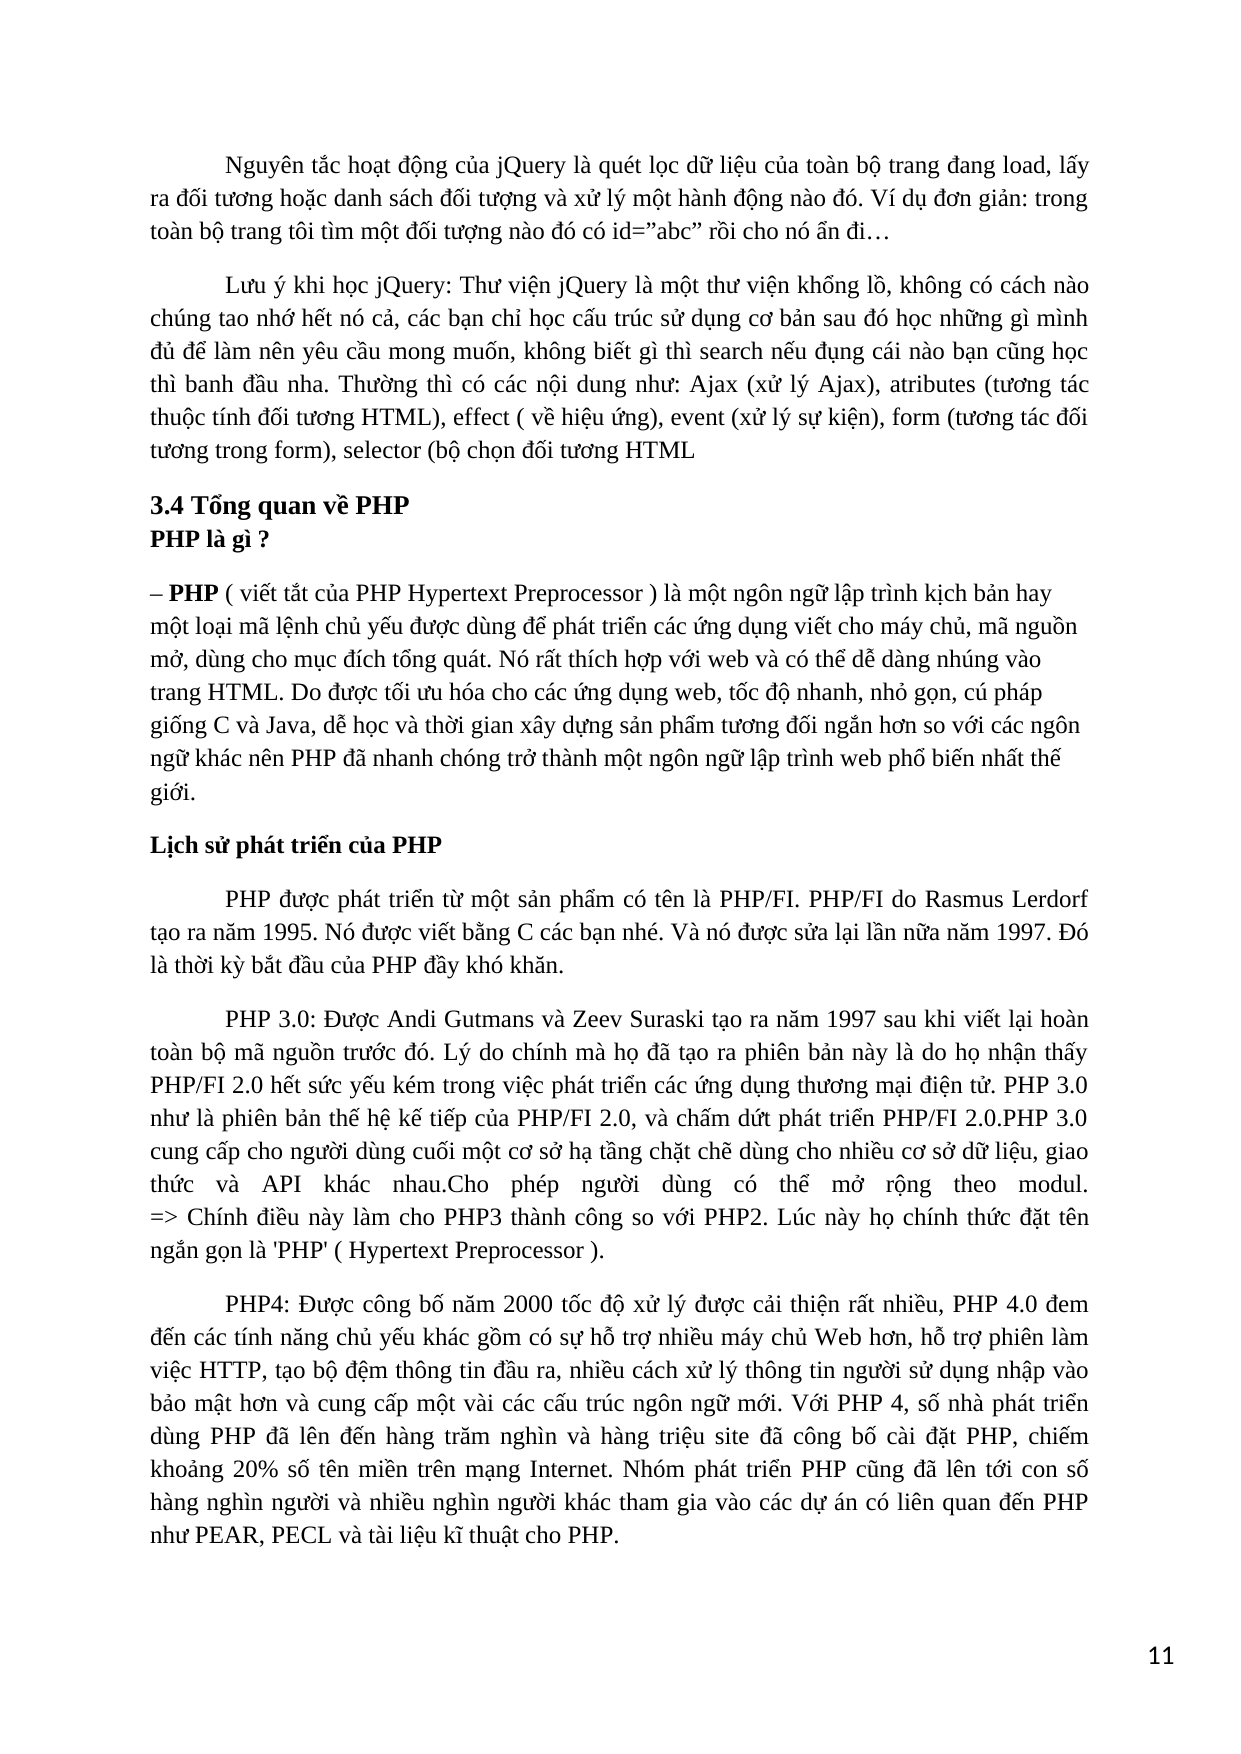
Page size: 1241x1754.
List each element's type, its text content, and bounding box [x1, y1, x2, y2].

text Lịch sử phát triển của PHP [150, 830, 1090, 859]
text Lưu ý khi học jQuery: Thư viện jQuery là một thư viện khổng lồ, không có cách nào chúng tao nhớ hết nó cả, các bạn chỉ học cấu trúc sử dụng cơ bản sau đó học những gì mình đủ để làm nên yêu cầu mong muốn, không biết gì thì search nếu đụng cái nào bạn cũng học thì banh đầu nha. Thường thì có các nội dung như: Ajax (xử lý Ajax), atributes (tương tác thuộc tính đối tương HTML), effect ( về hiệu ứng), event (xử lý sự kiện), form (tương tác đối tương trong form), selector (bộ chọn đối tương HTML [150, 270, 1090, 464]
text PHP được phát triển từ một sản phẩm có tên là PHP/FI. PHP/FI do Rasmus Lerdorf tạo ra năm 1995. Nó được viết bằng C các bạn nhé. Và nó được sửa lại lần nữa năm 1997. Đó là thời kỳ bắt đầu của PHP đầy khó khăn. [150, 884, 1090, 979]
text PHP là gì ? [150, 524, 1090, 553]
subtitle 3.4 Tổng quan về PHP [150, 489, 1090, 520]
text Nguyên tắc hoạt động của jQuery là quét lọc dữ liệu của toàn bộ trang đang load, lấy ra đối tương hoặc danh sách đối tượng và xử lý một hành động nào đó. Ví dụ đơn giản: trong toàn bộ trang tôi tìm một đối tượng nào đó có id=”abc” rồi cho nó ẩn đi… [150, 150, 1090, 245]
text PHP 3.0: Được Andi Gutmans và Zeev Suraski tạo ra năm 1997 sau khi viết lại hoàn toàn bộ mã nguồn trước đó. Lý do chính mà họ đã tạo ra phiên bản này là do họ nhận thấy PHP/FI 2.0 hết sức yếu kém trong việc phát triển các ứng dụng thương mại điện tử. PHP 3.0 như là phiên bản thế hệ kế tiếp của PHP/FI 2.0, và chấm dứt phát triển PHP/FI 2.0.PHP 3.0 cung cấp cho người dùng cuối một cơ sở hạ tầng chặt chẽ dùng cho nhiều cơ sở dữ liệu, giao thức và API khác nhau.Cho phép người dùng có thể mở rộng theo modul. => Chính điều này làm cho PHP3 thành công so với PHP2. Lúc này họ chính thức đặt tên ngắn gọn là 'PHP' ( Hypertext Preprocessor ). [150, 1004, 1090, 1264]
text – PHP ( viết tắt của PHP Hypertext Preprocessor ) là một ngôn ngữ lập trình kịch bản hay một loại mã lệnh chủ yếu được dùng để phát triển các ứng dụng viết cho máy chủ, mã nguồn mở, dùng cho mục đích tổng quát. Nó rất thích hợp với web và có thể dễ dàng nhúng vào trang HTML. Do được tối ưu hóa cho các ứng dụng web, tốc độ nhanh, nhỏ gọn, cú pháp giống C và Java, dễ học và thời gian xây dựng sản phẩm tương đối ngắn hơn so với các ngôn ngữ khác nên PHP đã nhanh chóng trở thành một ngôn ngữ lập trình web phổ biến nhất thế giới. [150, 578, 1090, 805]
text PHP4: Được công bố năm 2000 tốc độ xử lý được cải thiện rất nhiều, PHP 4.0 đem đến các tính năng chủ yếu khác gồm có sự hỗ trợ nhiều máy chủ Web hơn, hỗ trợ phiên làm việc HTTP, tạo bộ đệm thông tin đầu ra, nhiều cách xử lý thông tin người sử dụng nhập vào bảo mật hơn và cung cấp một vài các cấu trúc ngôn ngữ mới. Với PHP 4, số nhà phát triển dùng PHP đã lên đến hàng trăm nghìn và hàng triệu site đã công bố cài đặt PHP, chiếm khoảng 20% số tên miền trên mạng Internet. Nhóm phát triển PHP cũng đã lên tới con số hàng nghìn người và nhiều nghìn người khác tham gia vào các dự án có liên quan đến PHP như PEAR, PECL và tài liệu kĩ thuật cho PHP. [150, 1289, 1090, 1549]
